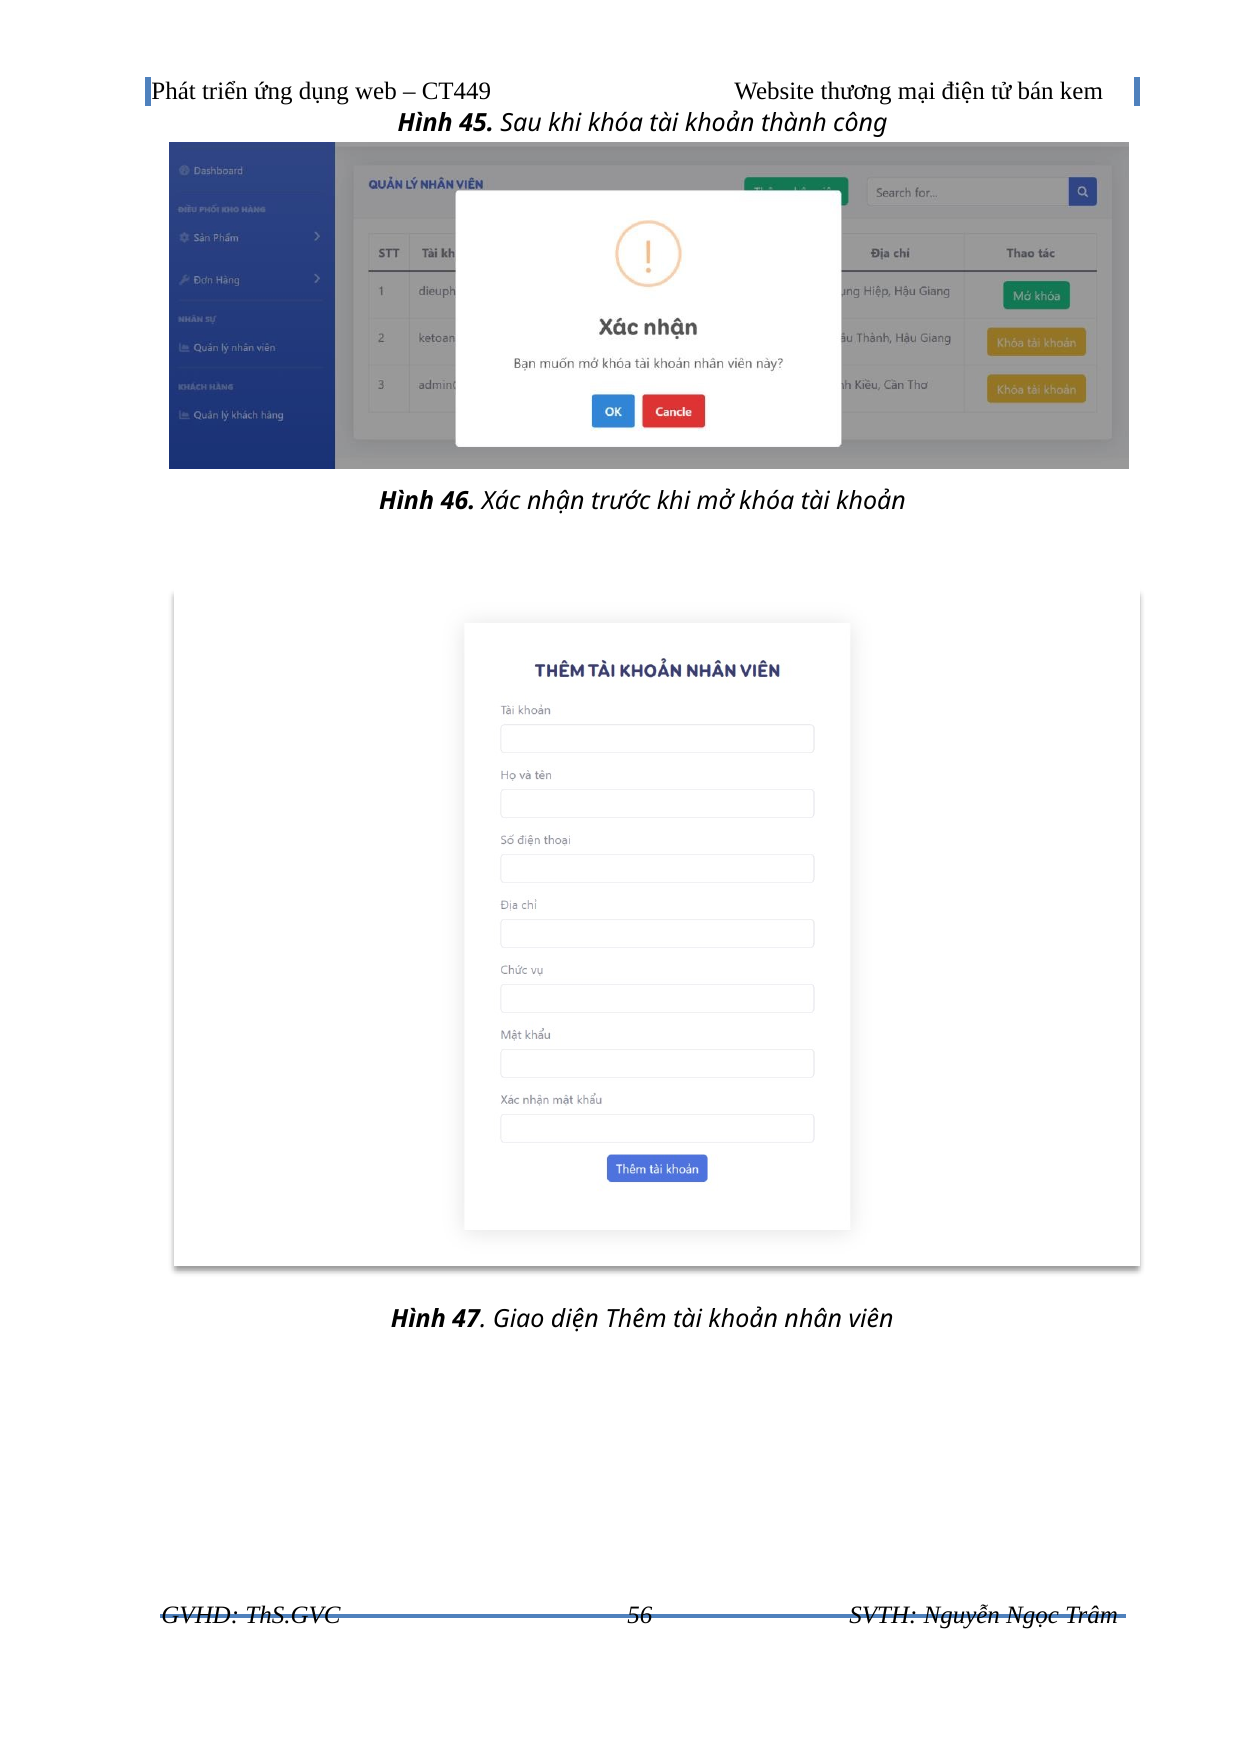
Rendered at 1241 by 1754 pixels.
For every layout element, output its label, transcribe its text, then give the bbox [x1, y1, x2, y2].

subtitle Hình 45. Sau khi khóa tài khoản thành công [161, 105, 1123, 139]
subtitle Hình 47. Giao diện Thêm tài khoản nhân viên [161, 1301, 1123, 1334]
subtitle Hình 46. Xác nhận trước khi mở khóa tài khoản [161, 483, 1123, 517]
picture [167, 586, 1145, 1277]
picture [169, 142, 1129, 469]
